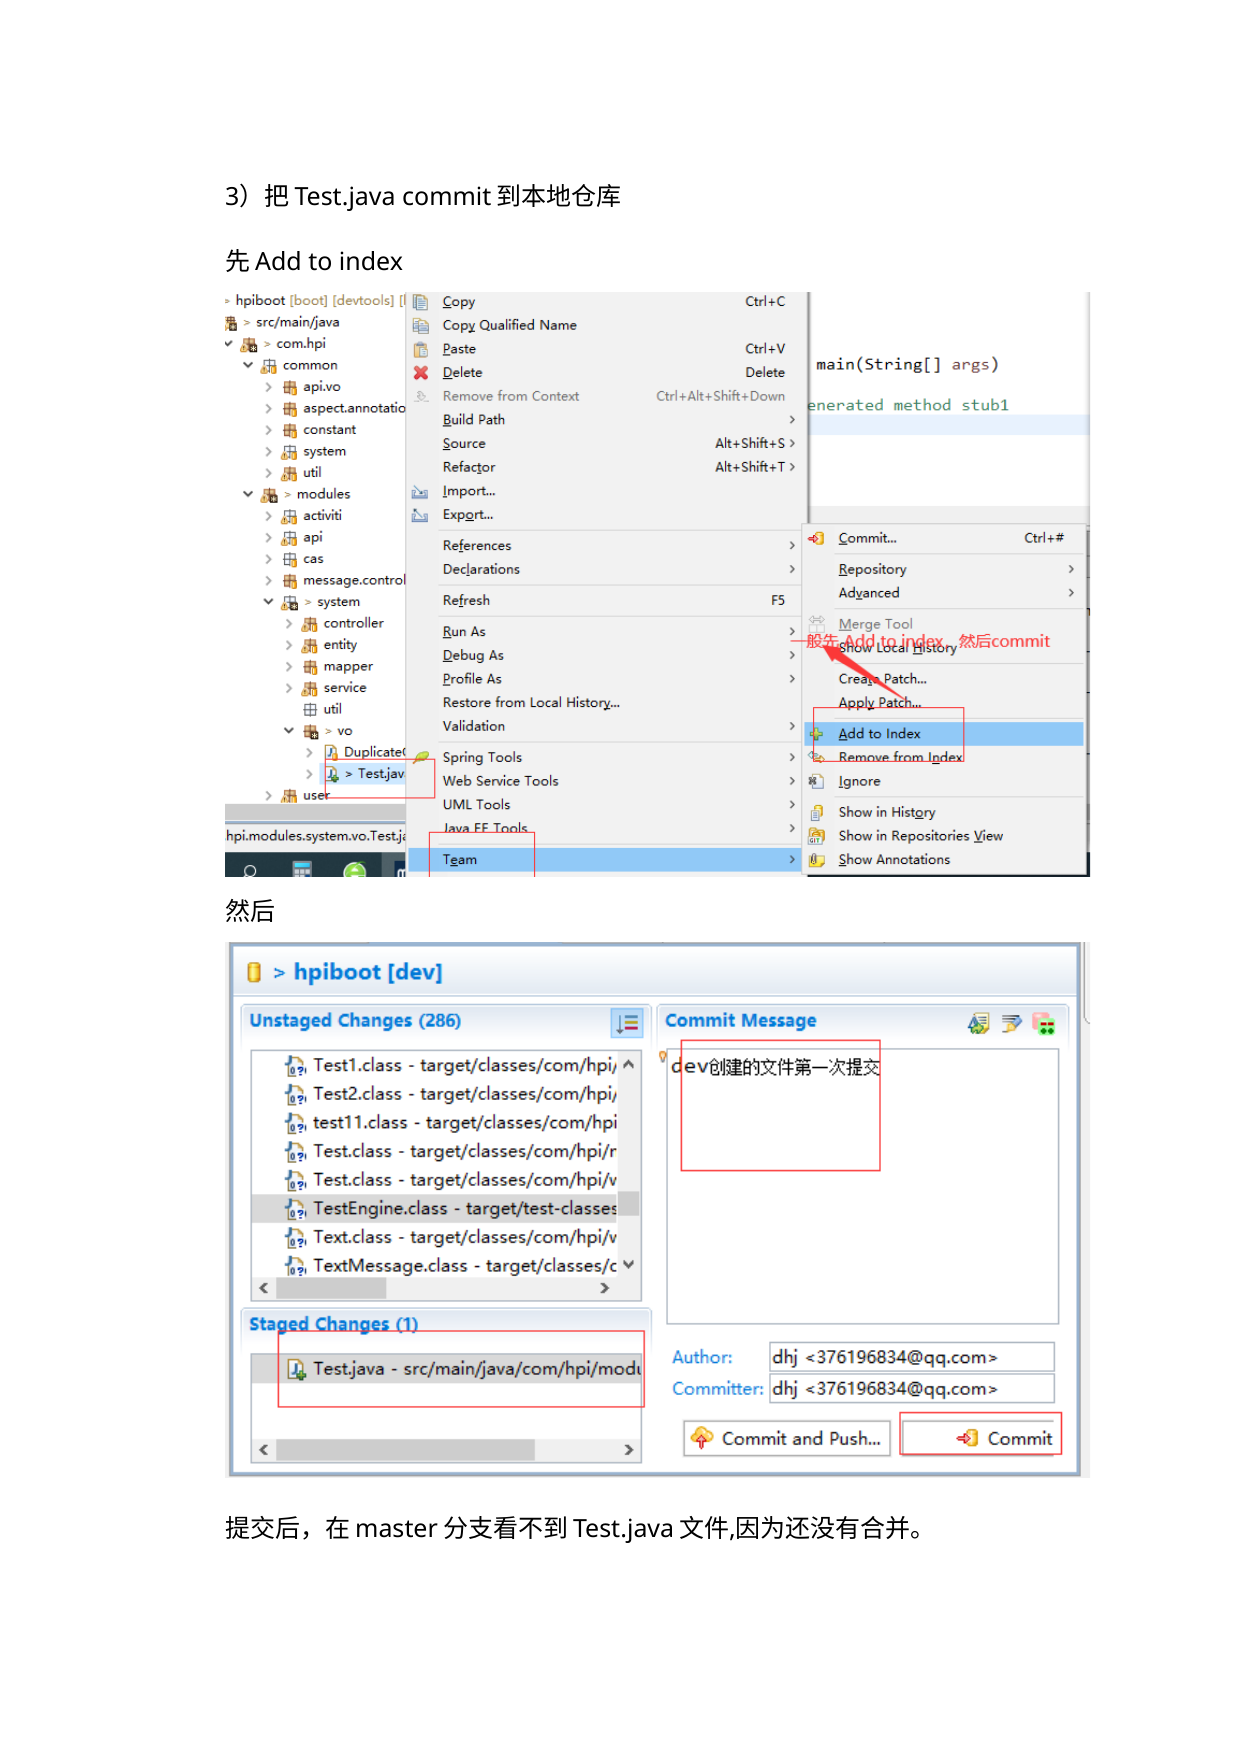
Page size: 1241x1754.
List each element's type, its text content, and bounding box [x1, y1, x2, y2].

text 然后 [187, 877, 1053, 942]
picture [225, 292, 1091, 877]
text 先Add to index [187, 227, 1053, 292]
text 3）把Test.java commit到本地仓库 [187, 162, 1053, 227]
picture [225, 942, 1091, 1478]
text 提交后，在master分支看不到Test.java文件,因为还没有合并。 [187, 1494, 1053, 1559]
